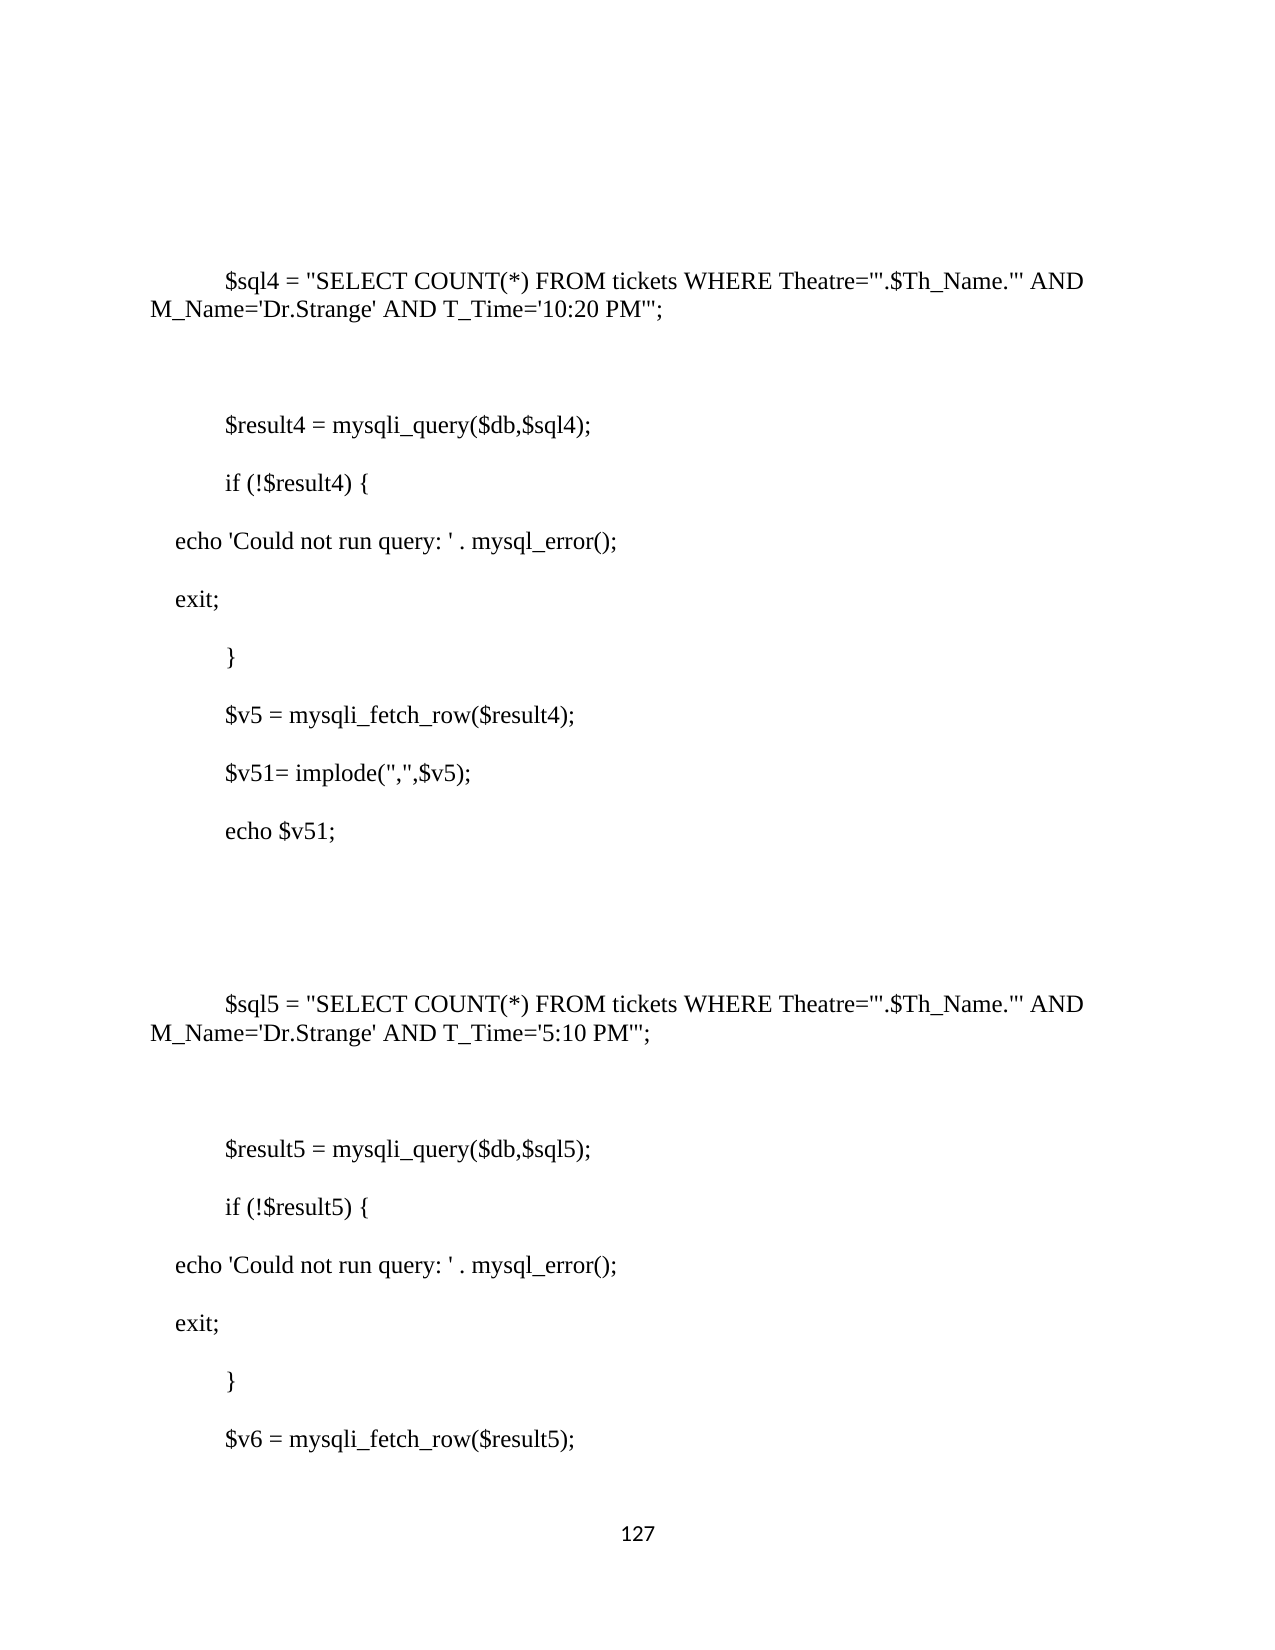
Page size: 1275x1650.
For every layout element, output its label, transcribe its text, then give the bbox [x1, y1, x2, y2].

text echo 'Could not run query: ' . mysql_error(); [150, 526, 1125, 555]
text $sql5 = "SELECT COUNT(*) FROM tickets WHERE Theatre='".$Th_Name."' AND M_Name='Dr.Strange' AND T_Time='5:10 PM'"; [150, 989, 1125, 1047]
text } [150, 1366, 1125, 1394]
text echo $v51; [150, 816, 1125, 844]
text if (!$result4) { [150, 468, 1125, 497]
text $v51= implode(",",$v5); [150, 758, 1125, 787]
text exit; [150, 584, 1125, 613]
text $result4 = mysqli_query($db,$sql4); [150, 410, 1125, 439]
text $result5 = mysqli_query($db,$sql5); [150, 1134, 1125, 1163]
text $v5 = mysqli_fetch_row($result4); [150, 700, 1125, 729]
text $sql4 = "SELECT COUNT(*) FROM tickets WHERE Theatre='".$Th_Name."' AND M_Name='Dr.Strange' AND T_Time='10:20 PM'"; [150, 266, 1125, 323]
text $v6 = mysqli_fetch_row($result5); [150, 1424, 1125, 1452]
text exit; [150, 1308, 1125, 1337]
text if (!$result5) { [150, 1192, 1125, 1221]
text echo 'Could not run query: ' . mysql_error(); [150, 1250, 1125, 1279]
text } [150, 642, 1125, 671]
